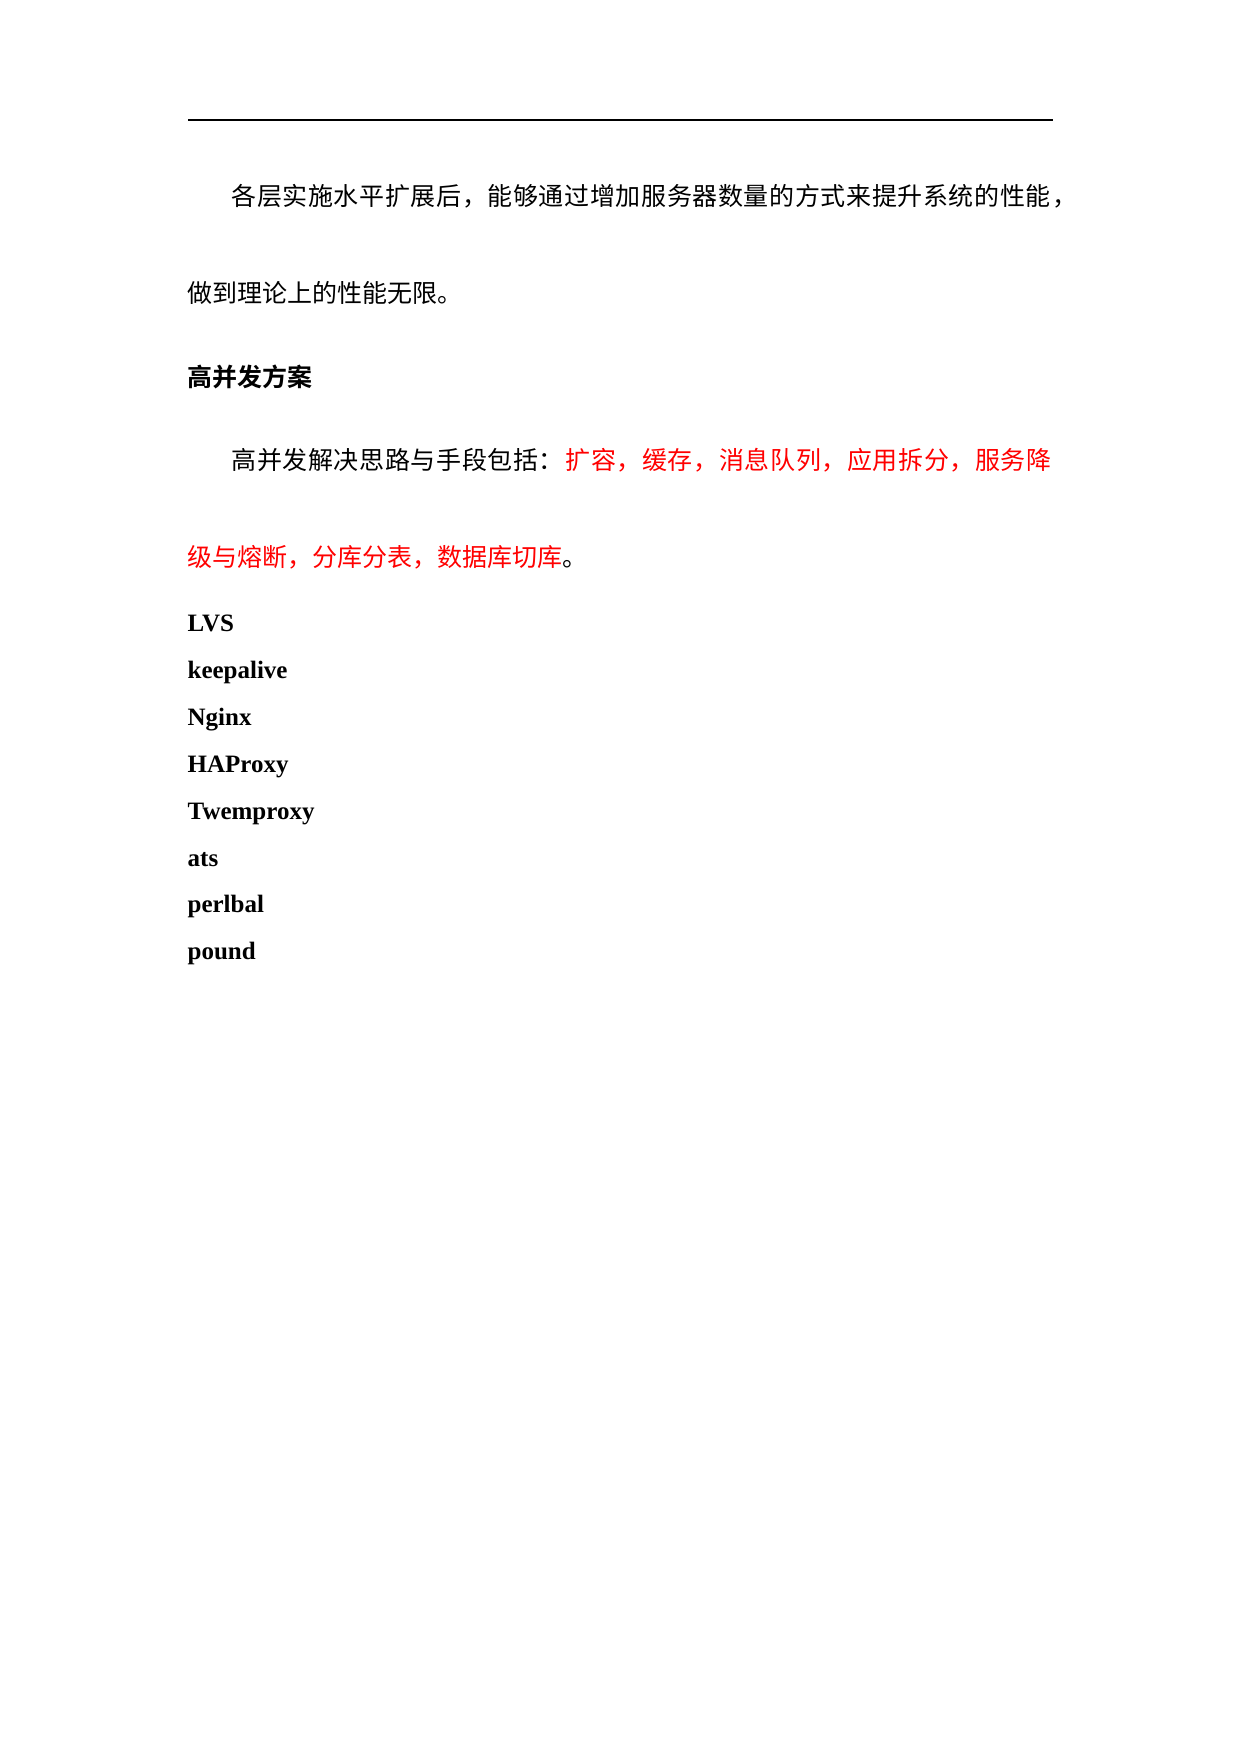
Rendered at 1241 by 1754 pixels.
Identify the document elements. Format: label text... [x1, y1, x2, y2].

subtitle pound [187, 934, 1053, 967]
subtitle keepalive [187, 653, 1053, 686]
subtitle ats [187, 841, 1053, 873]
subtitle Nginx [187, 700, 1053, 733]
text 高并发解决思路与手段包括：扩容，缓存，消息队列，应用拆分，服务降级与熔断，分库分表，数据库切库。 [187, 426, 1053, 588]
subtitle Twemproxy [187, 794, 1053, 826]
subtitle 高并发方案 [187, 343, 1053, 408]
subtitle perlbal [187, 888, 1053, 920]
subtitle LVS [187, 606, 1053, 639]
subtitle HAProxy [187, 747, 1053, 779]
text 各层实施水平扩展后，能够通过增加服务器数量的方式来提升系统的性能，做到理论上的性能无限。 [187, 162, 1053, 324]
